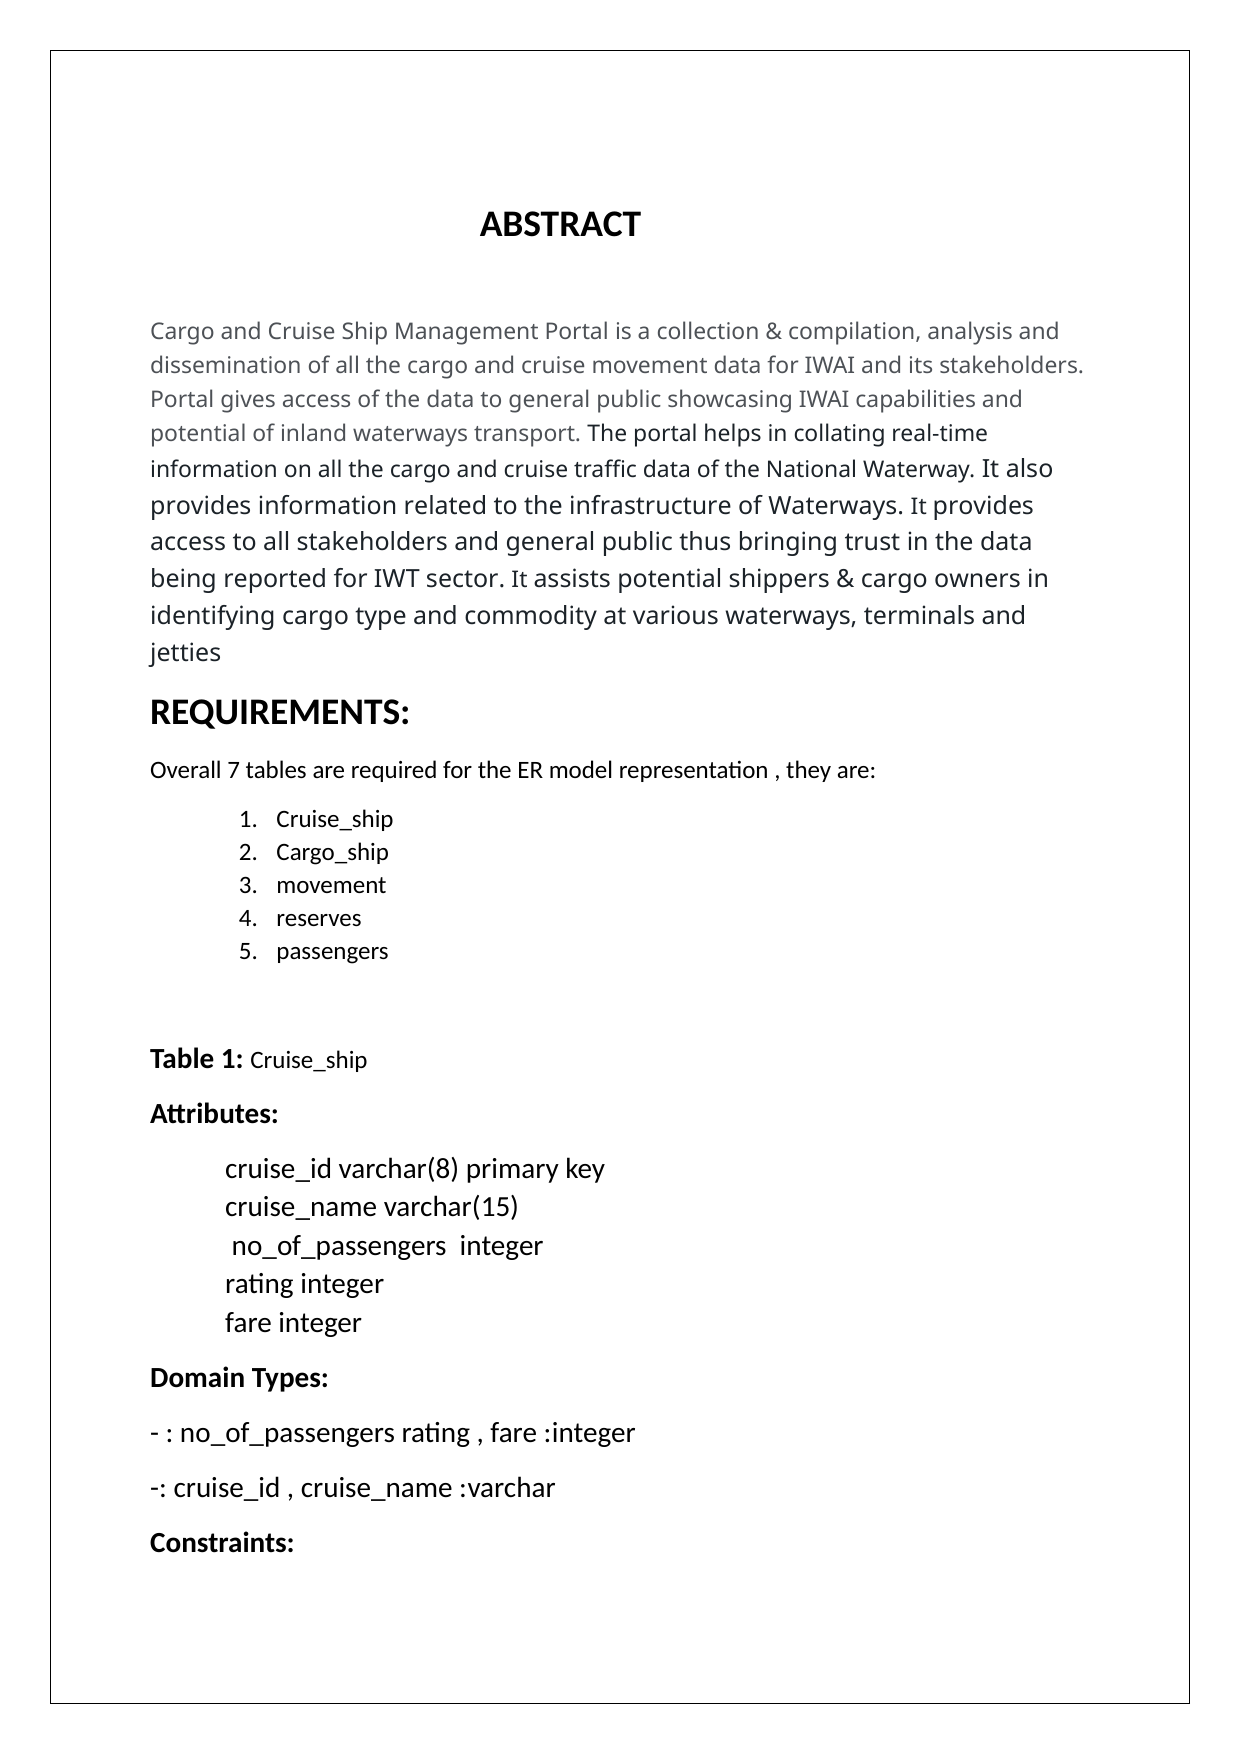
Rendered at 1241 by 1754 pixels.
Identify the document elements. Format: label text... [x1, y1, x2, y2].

list no_of_passengers integer [225, 1227, 1090, 1263]
list reserves [239, 902, 1090, 933]
list Cargo_ship [239, 836, 1090, 867]
text -: cruise_id , cruise_name :varchar [150, 1469, 1090, 1505]
list passengers [239, 935, 1090, 966]
text Domain Types: [150, 1359, 1090, 1394]
list cruise_id varchar(8) primary key [225, 1150, 1090, 1186]
text Attributes: [150, 1095, 1090, 1131]
list Cruise_ship [239, 803, 1090, 834]
text REQUIREMENTS: [150, 688, 1090, 734]
text Constraints: [150, 1524, 1090, 1560]
text Overall 7 tables are required for the ER model representation , they are: [150, 754, 1090, 784]
text Cargo and Cruise Ship Management Portal is a collection & compilation, analysis and dissemination of all the cargo and cruise movement data for IWAI and its stakeholders. Portal gives access of the data to general public showcasing IWAI capabilities and potential of inland waterways transport. The portal helps in collating real-time information on all the cargo and cruise traffic data of the National Waterway. It also provides information related to the infrastructure of Waterways. It provides access to all stakeholders and general public thus bringing trust in the data being reported for IWT sector. It assists potential shippers & cargo owners in identifying cargo type and commodity at various waterways, terminals and jetties [150, 315, 1090, 668]
list rating integer [225, 1265, 1090, 1301]
text Table 1: Cruise_ship [150, 1040, 1090, 1076]
list fare integer [225, 1304, 1090, 1339]
text - : no_of_passengers rating , fare :integer [150, 1414, 1090, 1450]
list cruise_name varchar(15) [225, 1188, 1090, 1224]
list movement [239, 869, 1090, 900]
text ABSTRACT [150, 199, 1090, 245]
